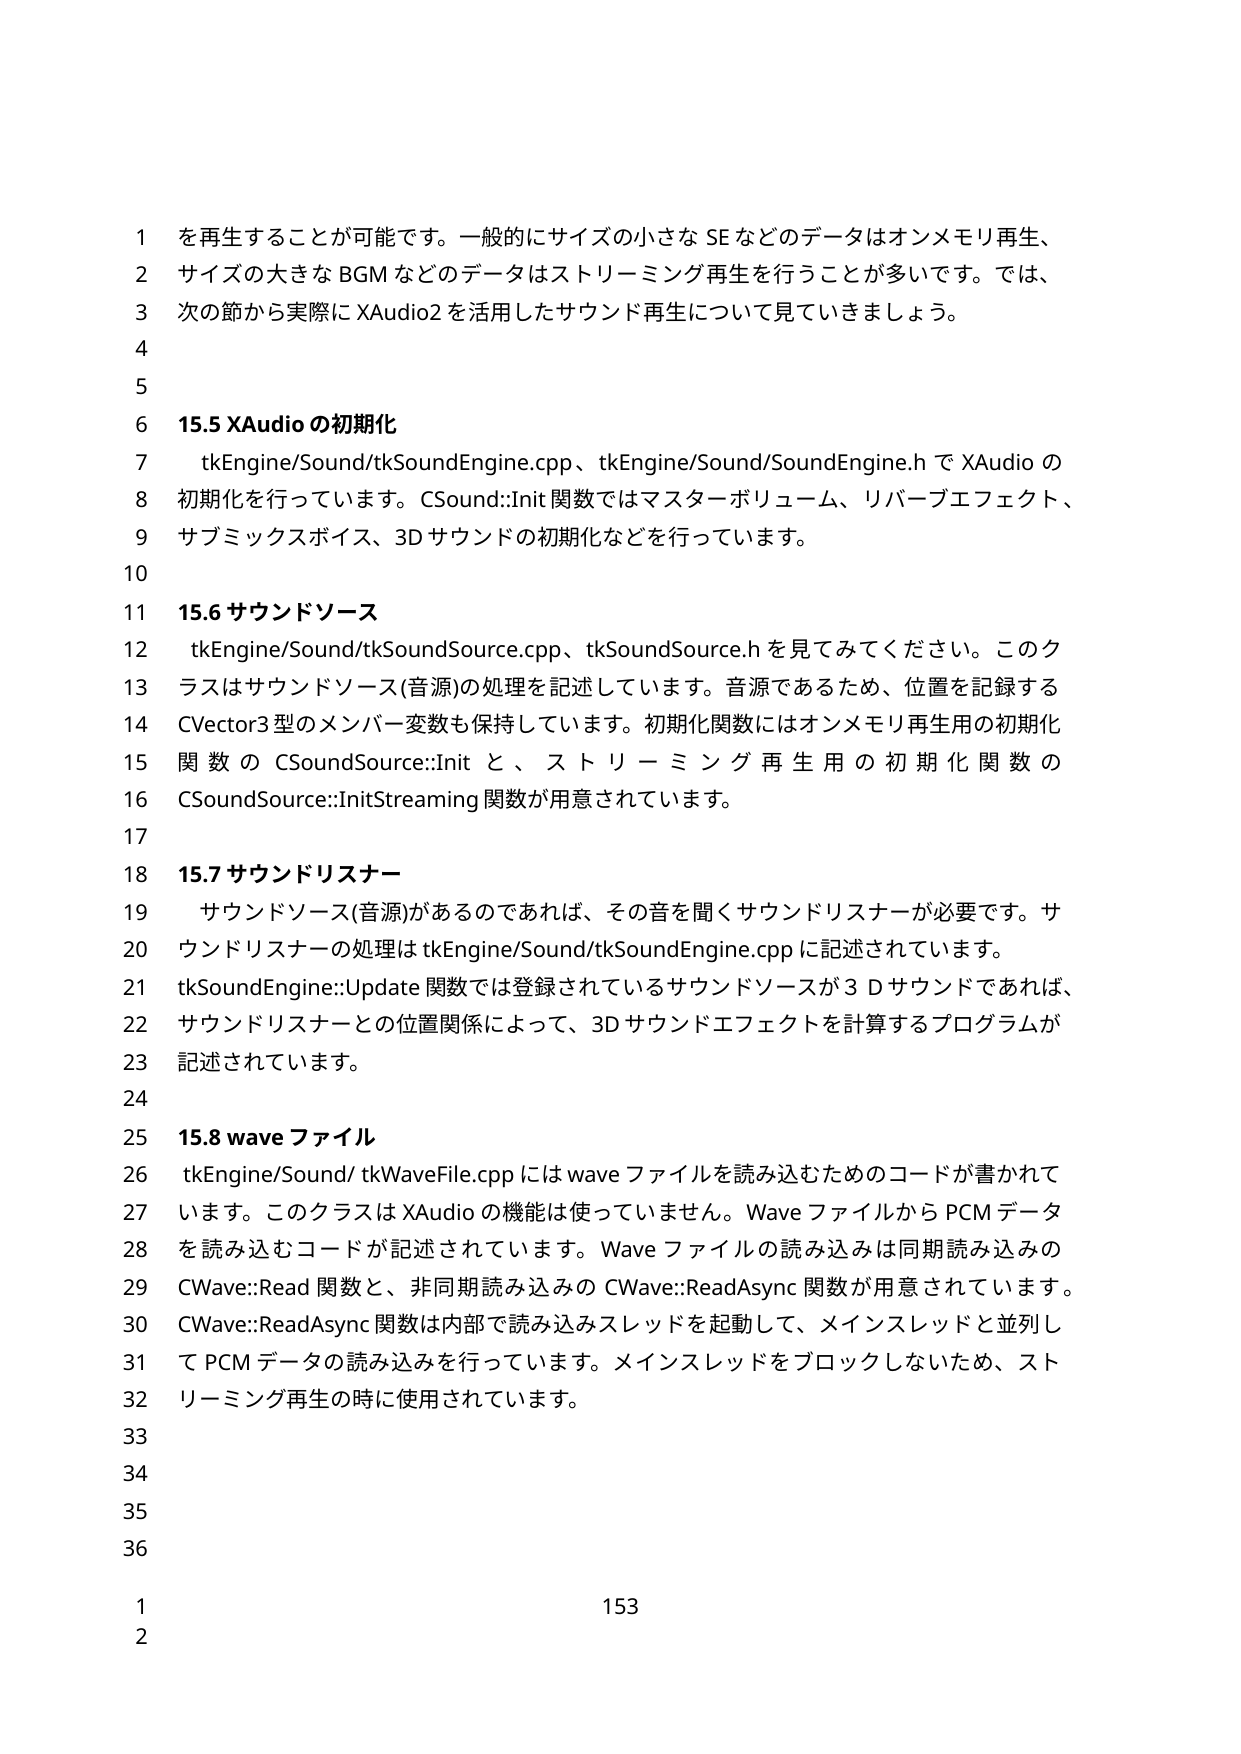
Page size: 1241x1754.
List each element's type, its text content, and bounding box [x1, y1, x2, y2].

text tkEngine/Sound/tkSoundEngine.cpp、tkEngine/Sound/SoundEngine.hでXAudioの初期化を行っています。CSound::Init関数ではマスターボリューム、リバーブエフェクト、サブミックスボイス、3Dサウンドの初期化などを行っています。 [177, 442, 1063, 554]
text 15.6 サウンドソース [177, 592, 1063, 629]
text tkSoundEngine::Update関数では登録されているサウンドソースが３Dサウンドであれば、サウンドリスナーとの位置関係によって、3Dサウンドエフェクトを計算するプログラムが記述されています。 [177, 967, 1063, 1079]
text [177, 217, 1063, 329]
text 15.5 XAudioの初期化 [177, 404, 1063, 442]
text tkEngine/Sound/ tkWaveFile.cppにはwaveファイルを読み込むためのコードが書かれています。このクラスはXAudioの機能は使っていません。WaveファイルからPCMデータを読み込むコードが記述されています。Waveファイルの読み込みは同期読み込みのCWave::Read関数と、非同期読み込みのCWave::ReadAsync関数が用意されています。CWave::ReadAsync関数は内部で読み込みスレッドを起動して、メインスレッドと並列してPCMデータの読み込みを行っています。メインスレッドをブロックしないため、ストリーミング再生の時に使用されています。 [177, 1154, 1063, 1417]
text 15.8 waveファイル [177, 1117, 1063, 1154]
text 15.7 サウンドリスナー [177, 854, 1063, 892]
text サウンドソース(音源)があるのであれば、その音を聞くサウンドリスナーが必要です。サウンドリスナーの処理はtkEngine/Sound/tkSoundEngine.cppに記述されています。 [177, 892, 1063, 967]
text tkEngine/Sound/tkSoundSource.cpp、tkSoundSource.hを見てみてください。このクラスはサウンドソース(音源)の処理を記述しています。音源であるため、位置を記録するCVector3型のメンバー変数も保持しています。初期化関数にはオンメモリ再生用の初期化関数のCSoundSource::Initと、ストリーミング再生用の初期化関数のCSoundSource::InitStreaming関数が用意されています。 [177, 629, 1063, 817]
